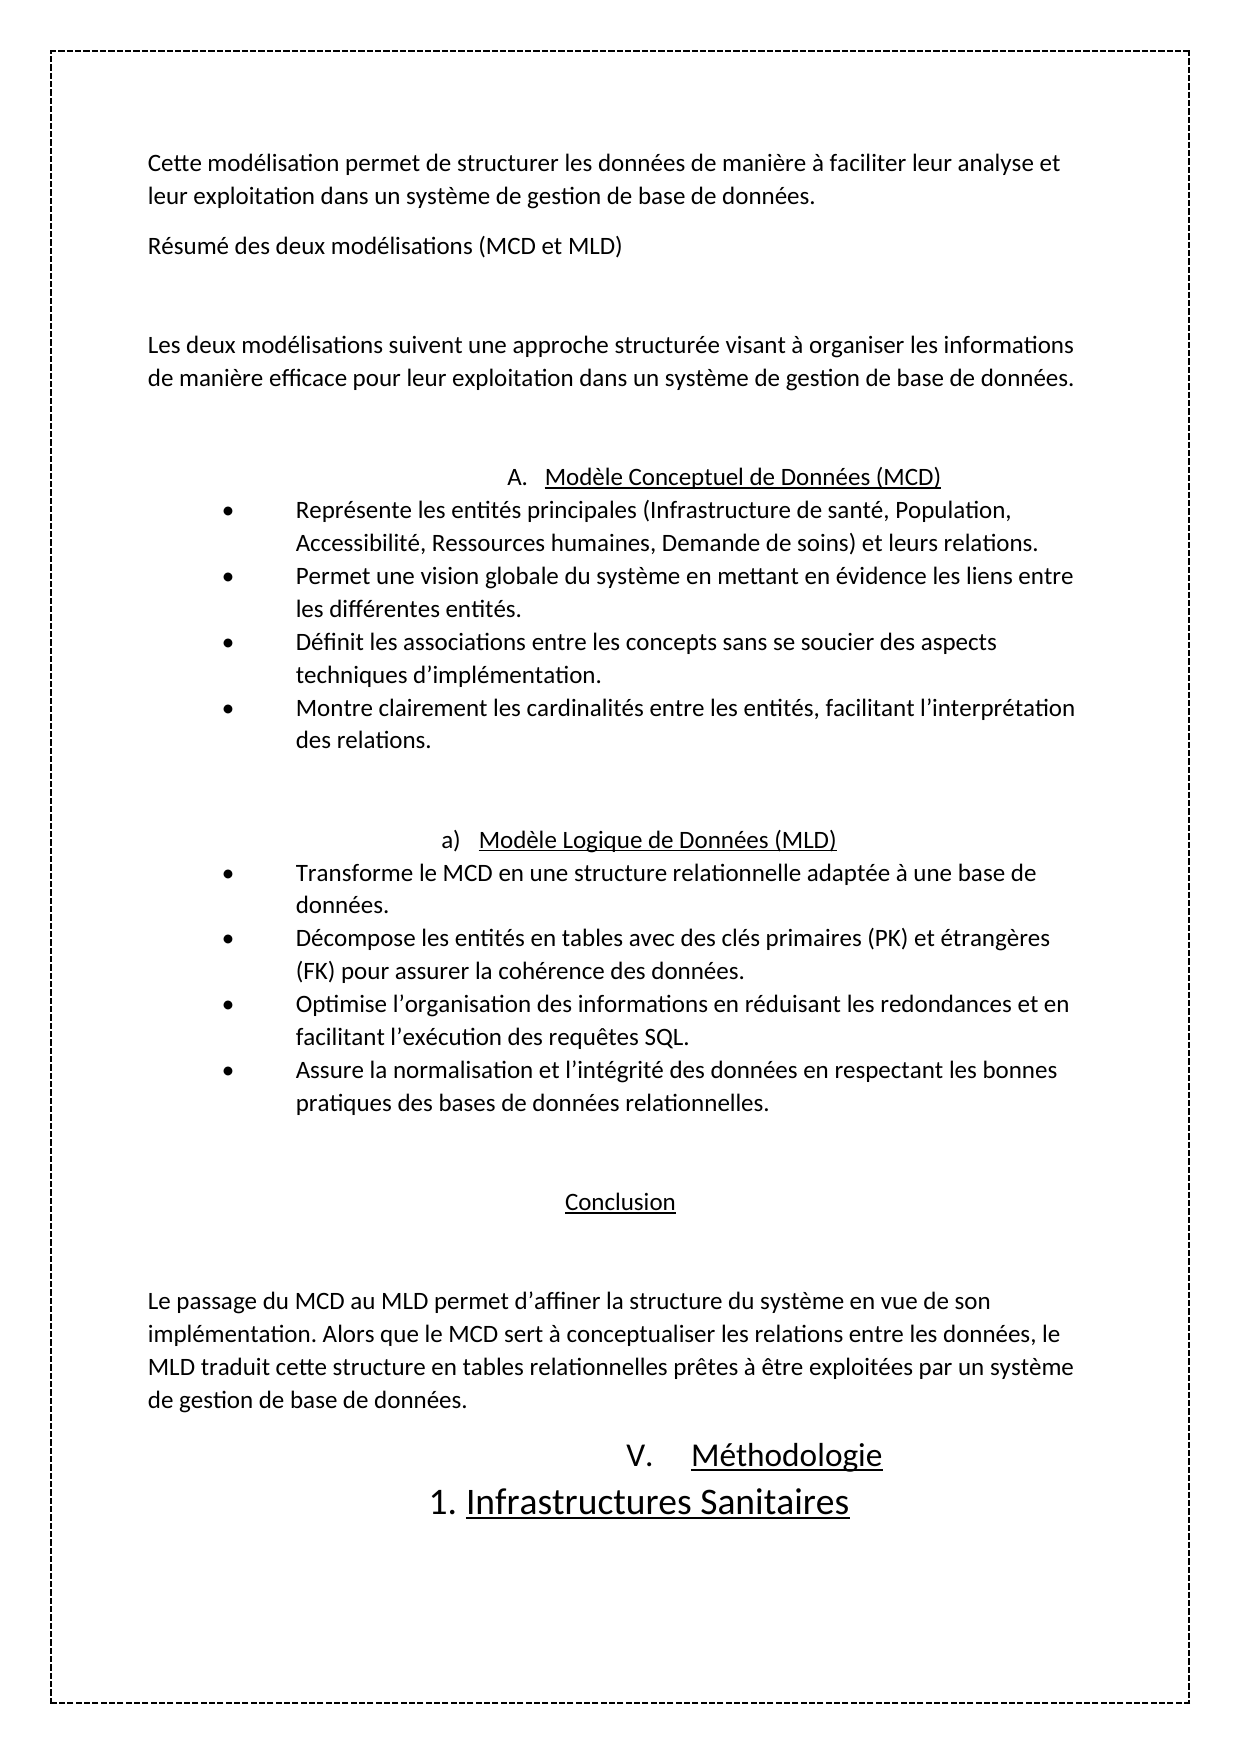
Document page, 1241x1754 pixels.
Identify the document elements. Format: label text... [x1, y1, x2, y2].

list Modèle Logique de Données (MLD) [185, 824, 1093, 854]
text Conclusion [148, 1186, 1093, 1217]
list Infrastructures Sanitaires [185, 1478, 1093, 1524]
list Représente les entités principales (Infrastructure de santé, Population, Accessibilité, Ressources humaines, Demande de soins) et leurs relations. [222, 494, 1093, 558]
list Modèle Conceptuel de Données (MCD) [356, 461, 1093, 492]
list Permet une vision globale du système en mettant en évidence les liens entre les différentes entités. [222, 560, 1093, 623]
list Décompose les entités en tables avec des clés primaires (PK) et étrangères (FK) pour assurer la cohérence des données. [222, 923, 1093, 986]
list Assure la normalisation et l’intégrité des données en respectant les bonnes pratiques des bases de données relationnelles. [222, 1054, 1093, 1118]
list Définit les associations entre les concepts sans se soucier des aspects techniques d’implémentation. [222, 626, 1093, 689]
text Cette modélisation permet de structurer les données de manière à faciliter leur analyse et leur exploitation dans un système de gestion de base de données. [148, 148, 1093, 211]
list Méthodologie [443, 1434, 1093, 1474]
text Résumé des deux modélisations (MCD et MLD) [148, 230, 1093, 261]
list Transforme le MCD en une structure relationnelle adaptée à une base de données. [222, 857, 1093, 920]
list Optimise l’organisation des informations en réduisant les redondances et en facilitant l’exécution des requêtes SQL. [222, 988, 1093, 1052]
text Le passage du MCD au MLD permet d’affiner la structure du système en vue de son implémentation. Alors que le MCD sert à conceptualiser les relations entre les données, le MLD traduit cette structure en tables relationnelles prêtes à être exploitées par un système de gestion de base de données. [148, 1286, 1093, 1415]
text Les deux modélisations suivent une approche structurée visant à organiser les informations de manière efficace pour leur exploitation dans un système de gestion de base de données. [148, 329, 1093, 393]
list Montre clairement les cardinalités entre les entités, facilitant l’interprétation des relations. [222, 692, 1093, 755]
